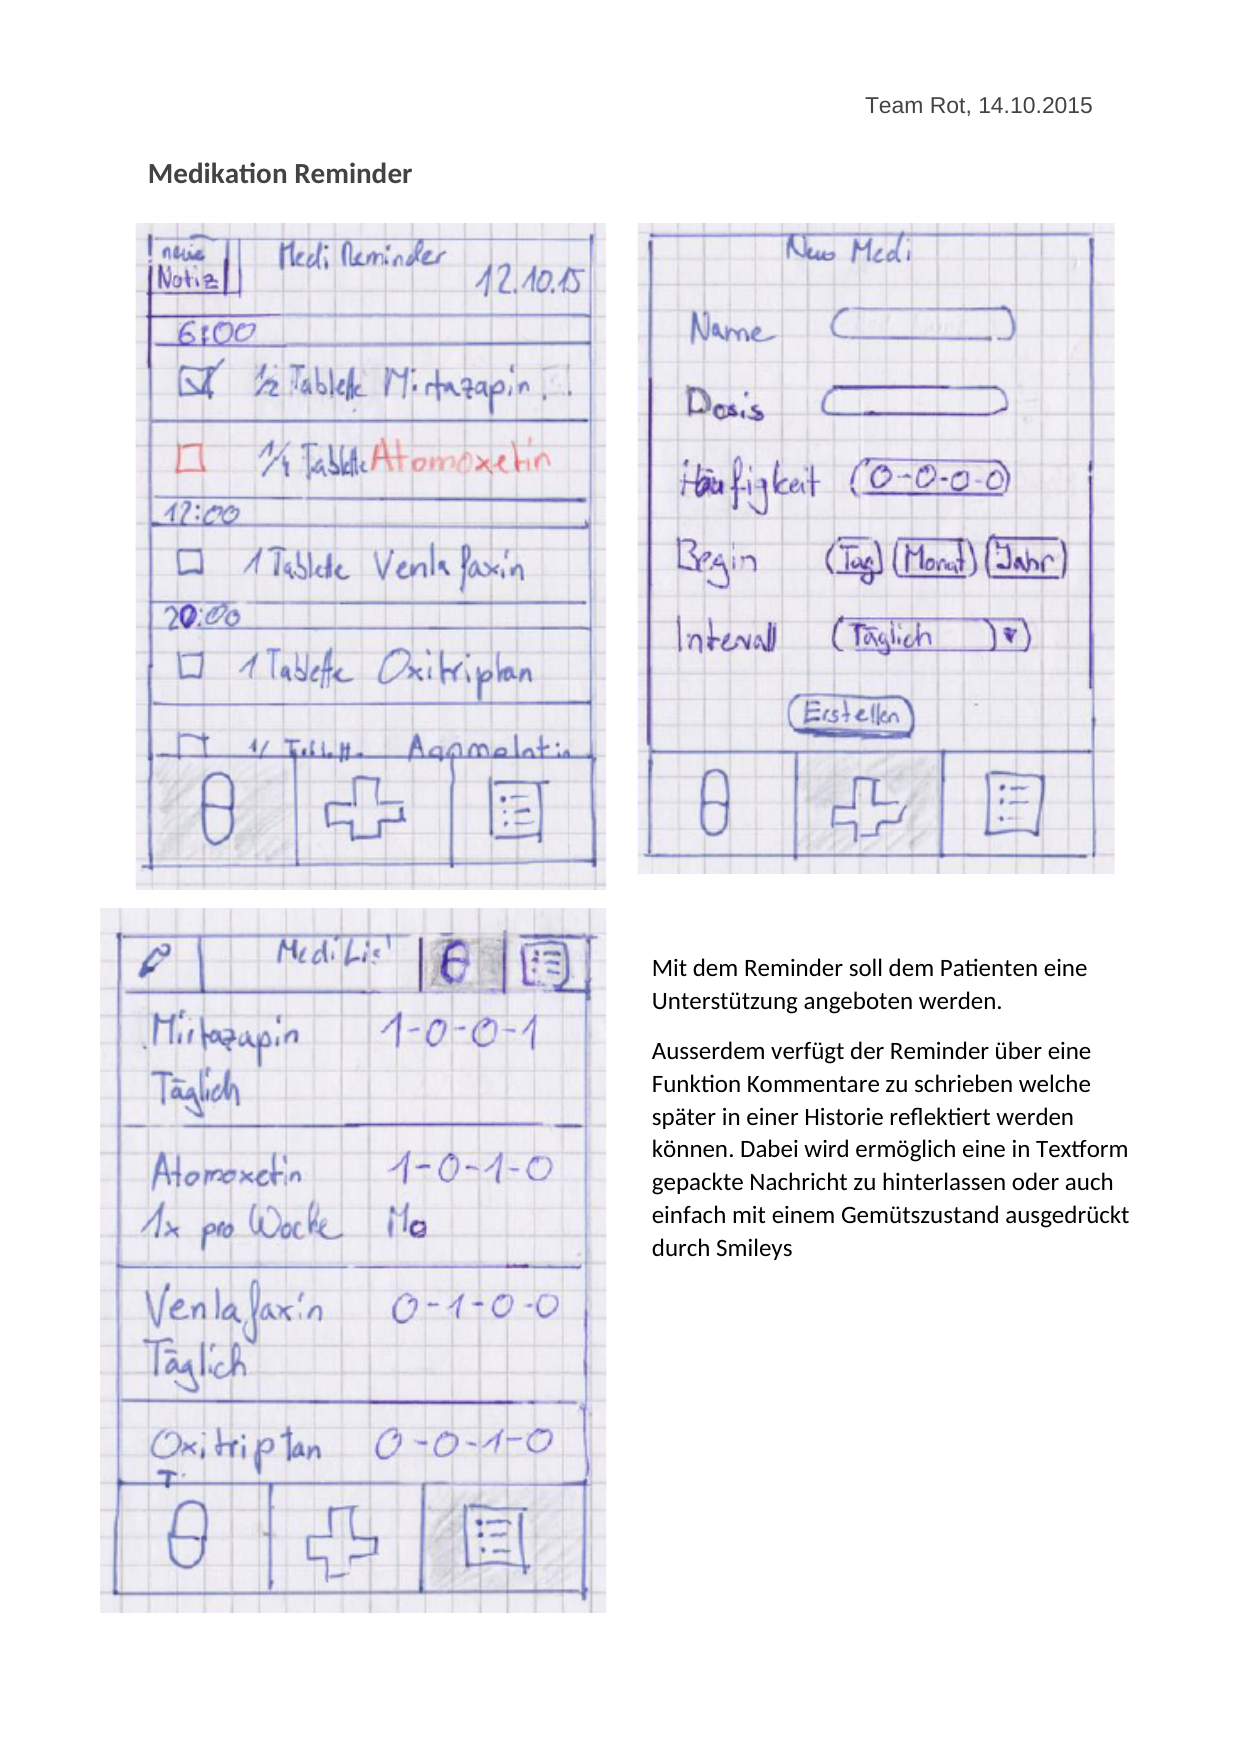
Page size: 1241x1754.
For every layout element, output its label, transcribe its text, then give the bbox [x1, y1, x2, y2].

picture [100, 908, 607, 1613]
picture [637, 223, 1115, 874]
text Medikation Reminder [148, 155, 1093, 191]
picture [135, 223, 607, 890]
